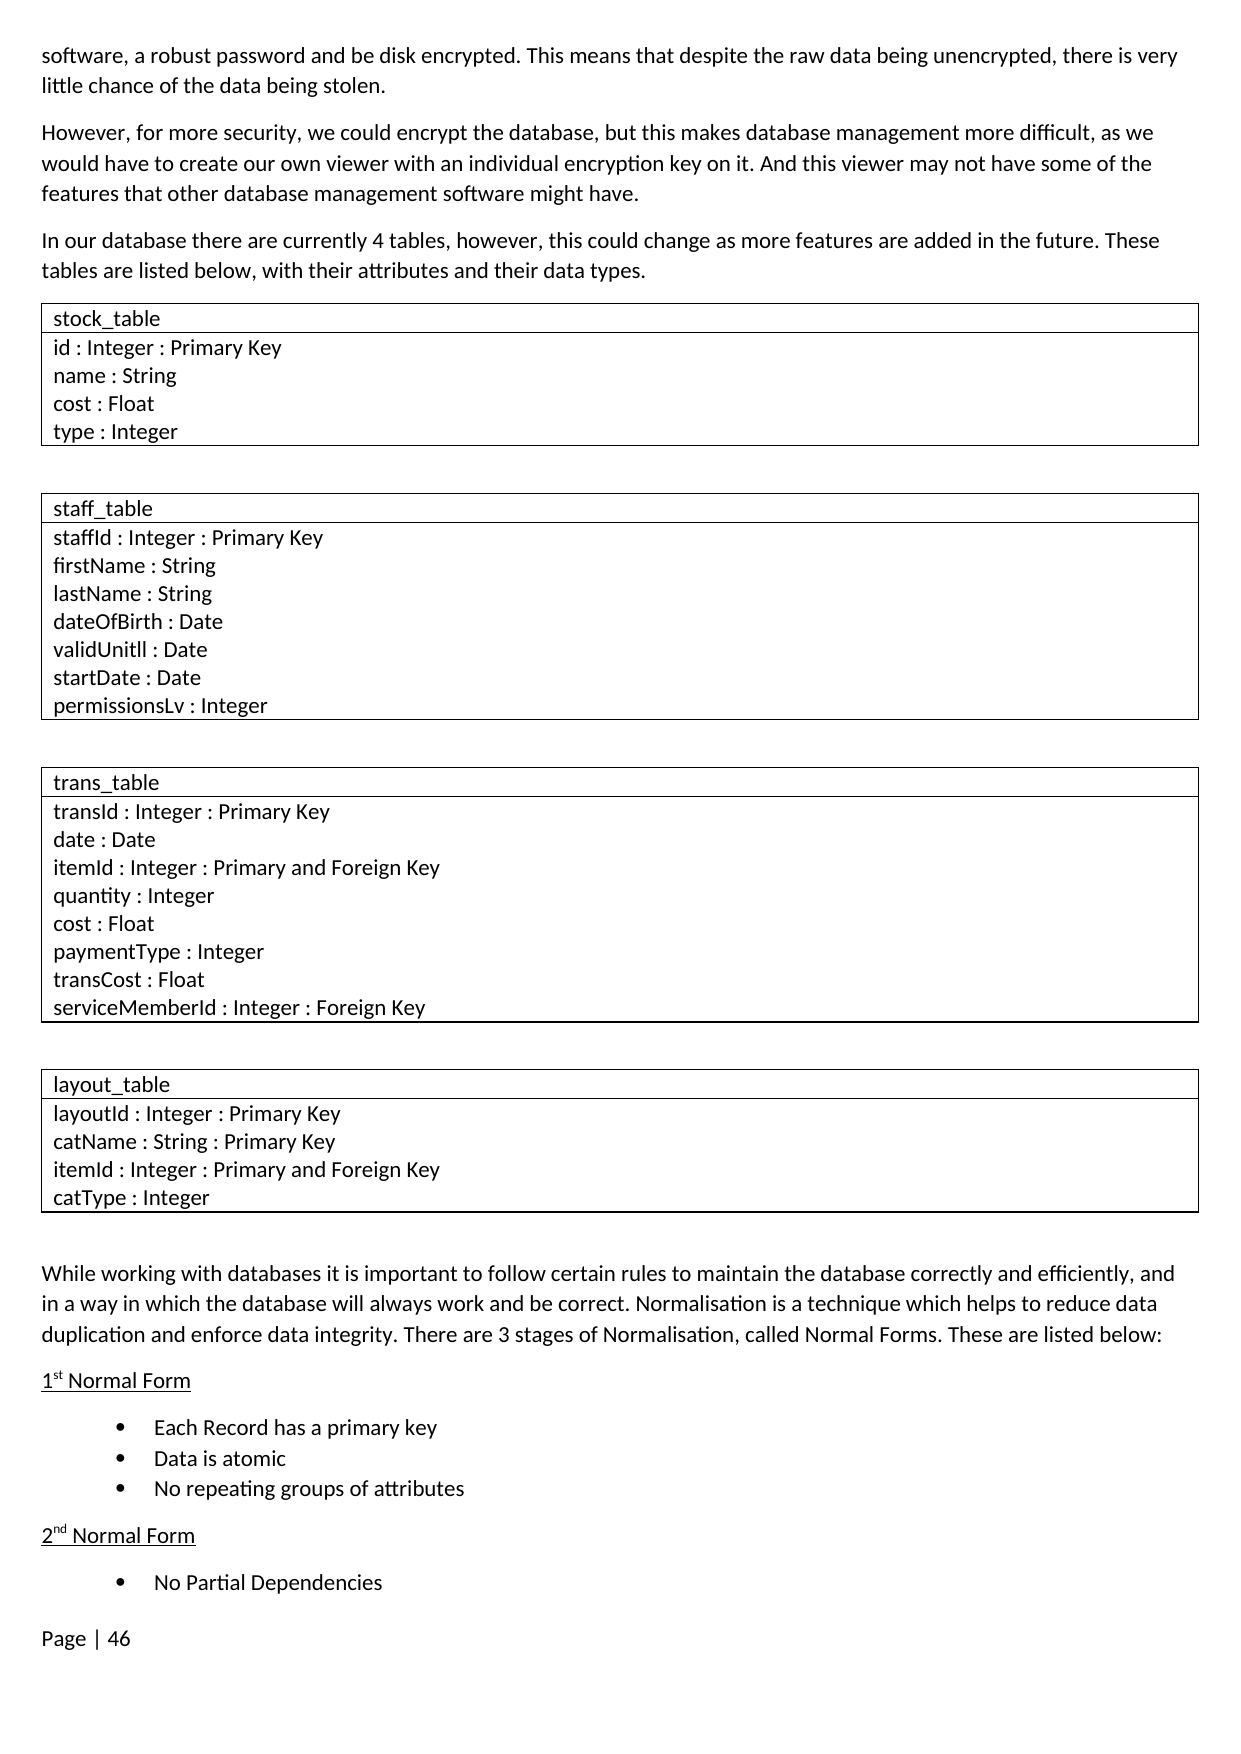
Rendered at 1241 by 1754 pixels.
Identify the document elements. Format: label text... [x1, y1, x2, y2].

list No Partial Dependencies [116, 1568, 1199, 1596]
table_cell staffId : Integer : Primary Key firstName : String lastName : String dateOfBirth : Date validUnitll : Date startDate : Date permissionsLv : Integer [42, 523, 1198, 719]
list Each Record has a primary key [116, 1413, 1199, 1442]
text 1st Normal Form [41, 1367, 1199, 1395]
text In our database there are currently 4 tables, however, this could change as more features are added in the future. These tables are listed below, with their attributes and their data types. [41, 226, 1199, 284]
list No repeating groups of attributes [116, 1474, 1199, 1502]
text While working with databases it is important to follow certain rules to maintain the database correctly and efficiently, and in a way in which the database will always work and be correct. Normalisation is a technique which helps to reduce data duplication and enforce data integrity. There are 3 stages of Normalisation, called Normal Forms. These are listed below: [41, 1259, 1199, 1348]
table_header staff_table [42, 494, 1198, 522]
table_header layout_table [42, 1070, 1198, 1098]
table_cell layoutId : Integer : Primary Key catName : String : Primary Key itemId : Integer : Primary and Foreign Key catType : Integer [42, 1099, 1198, 1211]
text 2nd Normal Form [41, 1521, 1199, 1549]
list Data is atomic [116, 1444, 1199, 1472]
table_header stock_table [42, 304, 1198, 332]
table_cell id : Integer : Primary Key name : String cost : Float type : Integer [42, 333, 1198, 445]
text However, for more security, we could encrypt the database, but this makes database management more difficult, as we would have to create our own viewer with an individual encryption key on it. And this viewer may not have some of the features that other database management software might have. [41, 118, 1199, 207]
table_cell transId : Integer : Primary Key date : Date itemId : Integer : Primary and Foreign Key quantity : Integer cost : Float paymentType : Integer transCost : Float serviceMemberId : Integer : Foreign Key [42, 797, 1198, 1021]
table_header trans_table [42, 768, 1198, 796]
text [41, 41, 1199, 99]
